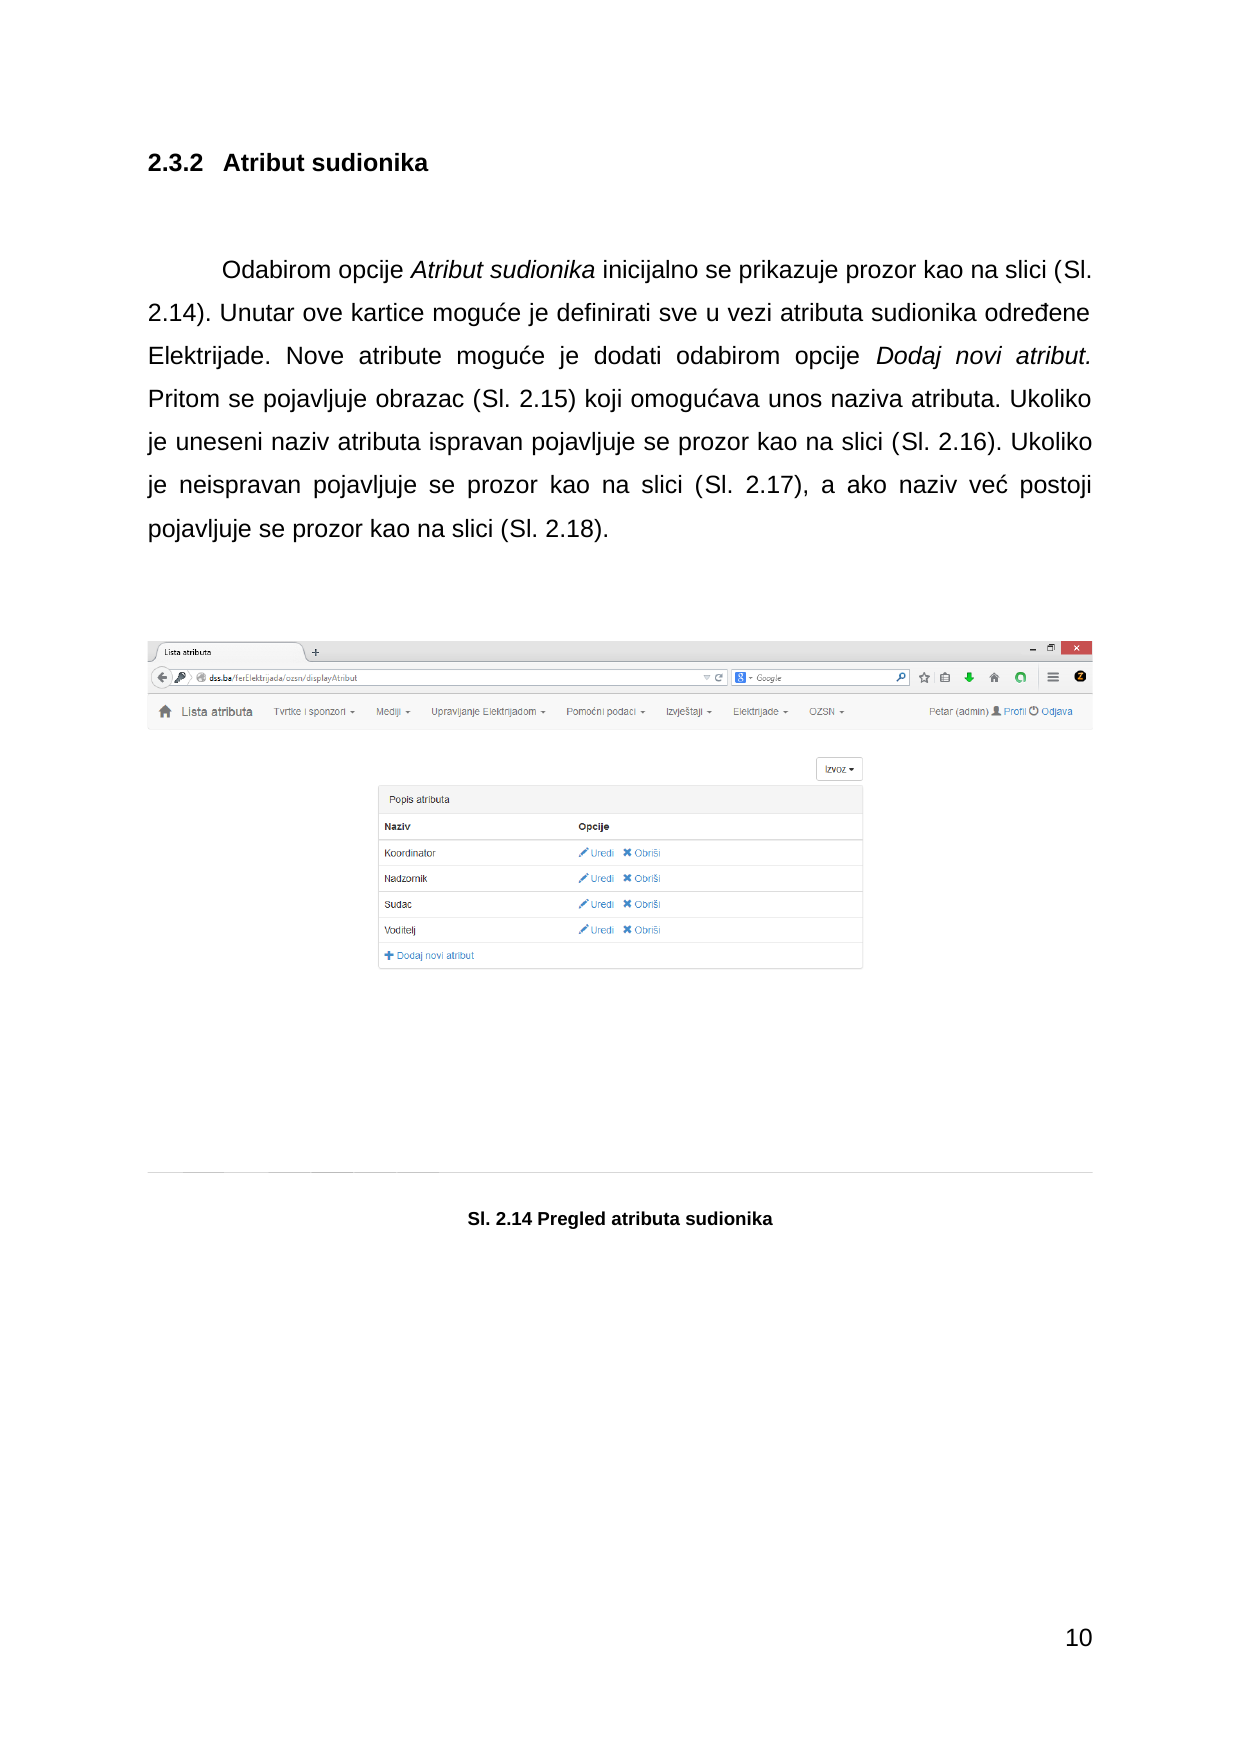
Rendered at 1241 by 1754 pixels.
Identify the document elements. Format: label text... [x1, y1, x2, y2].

subtitle Atribut sudionika [148, 148, 1092, 176]
text Odabirom opcije Atribut sudionika inicijalno se prikazuje prozor kao na slici (Sl. 2.14). Unutar ove kartice moguće je definirati sve u vezi atributa sudionika određene Elektrijade. Nove atribute moguće je dodati odabirom opcije Dodaj novi atribut. Pritom se pojavljuje obrazac (Sl. 2.15) koji omogućava unos naziva atributa. Ukoliko je uneseni naziv atributa ispravan pojavljuje se prozor kao na slici (Sl. 2.16). Ukoliko je neispravan pojavljuje se prozor kao na slici (Sl. 2.17), a ako naziv već postoji pojavljuje se prozor kao na slici (Sl. 2.18). [148, 255, 1092, 542]
picture [147, 641, 1093, 1173]
